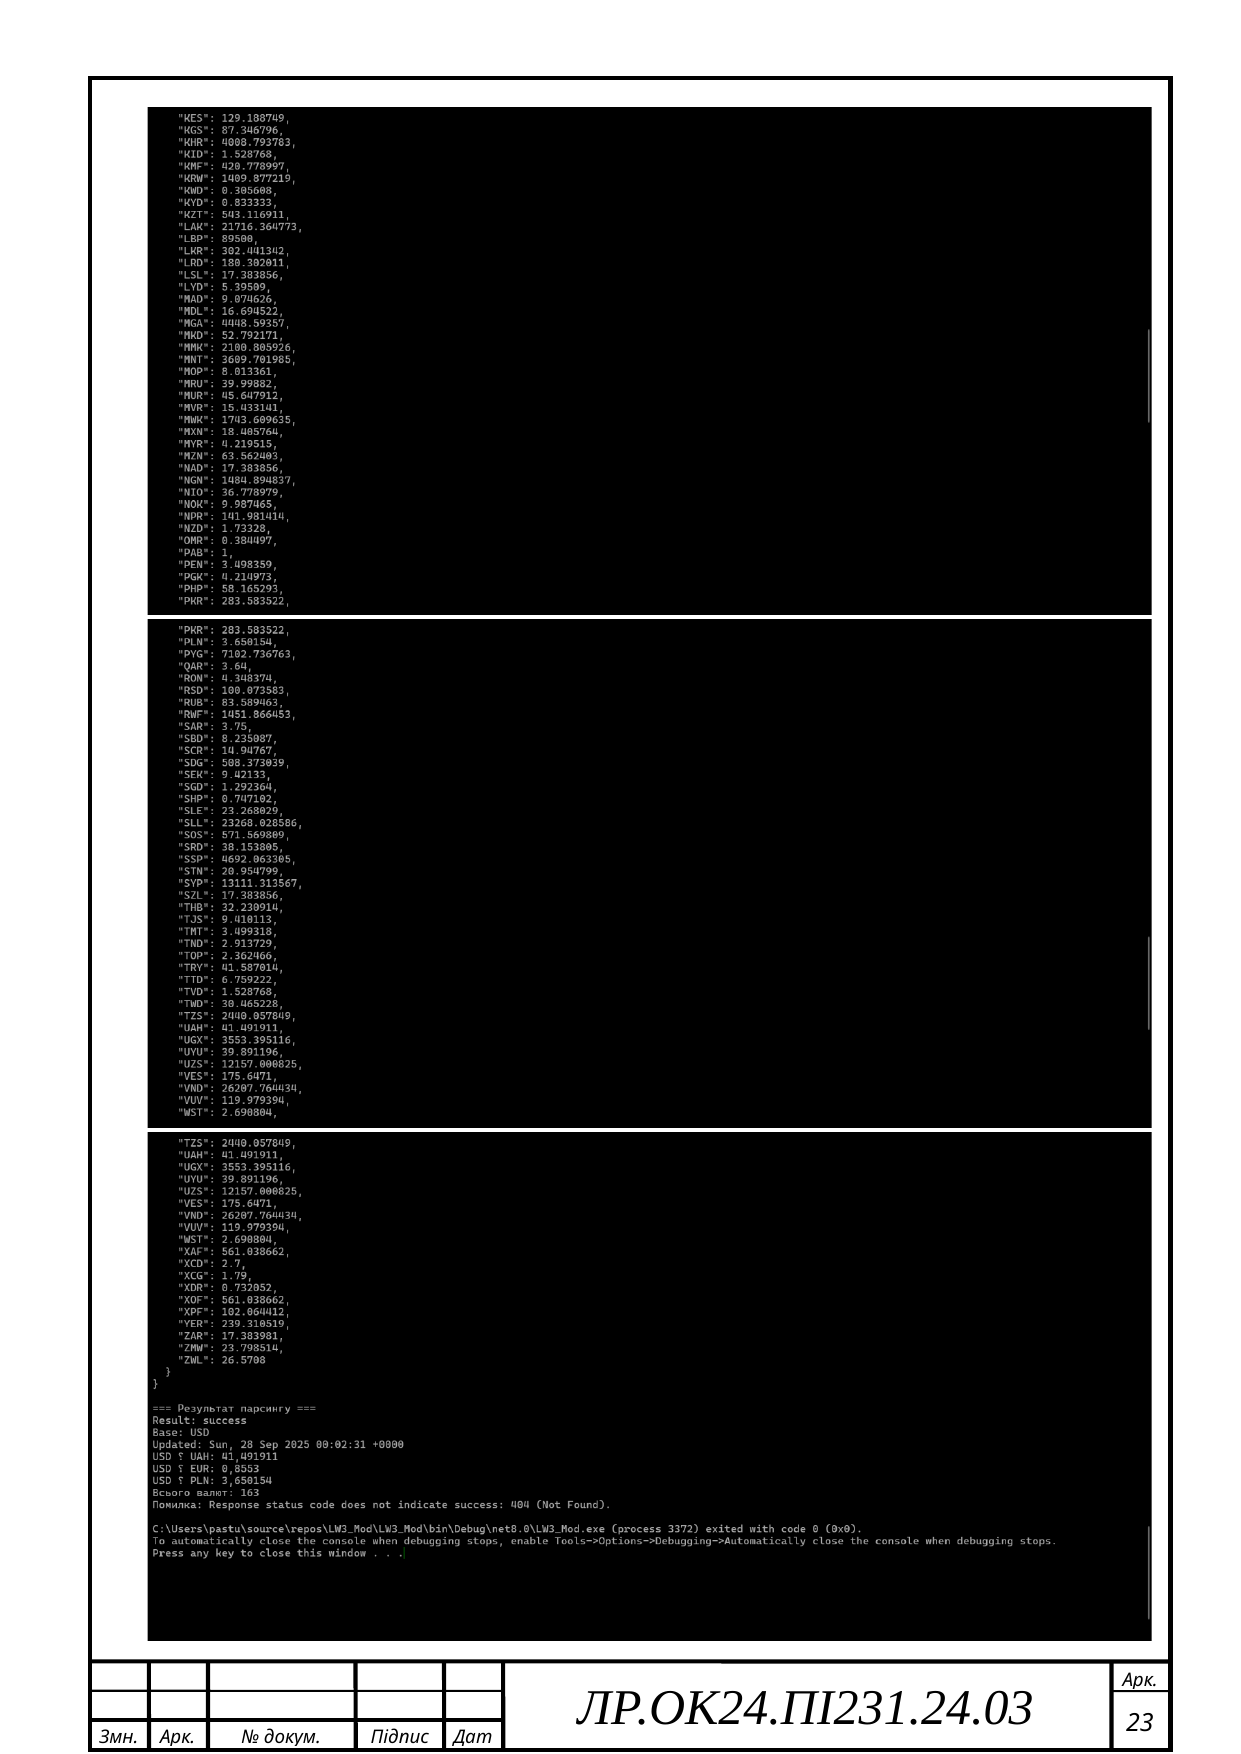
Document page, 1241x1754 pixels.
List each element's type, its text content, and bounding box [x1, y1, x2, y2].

picture [147, 107, 1152, 615]
picture [147, 619, 1152, 1128]
picture [147, 1132, 1152, 1641]
